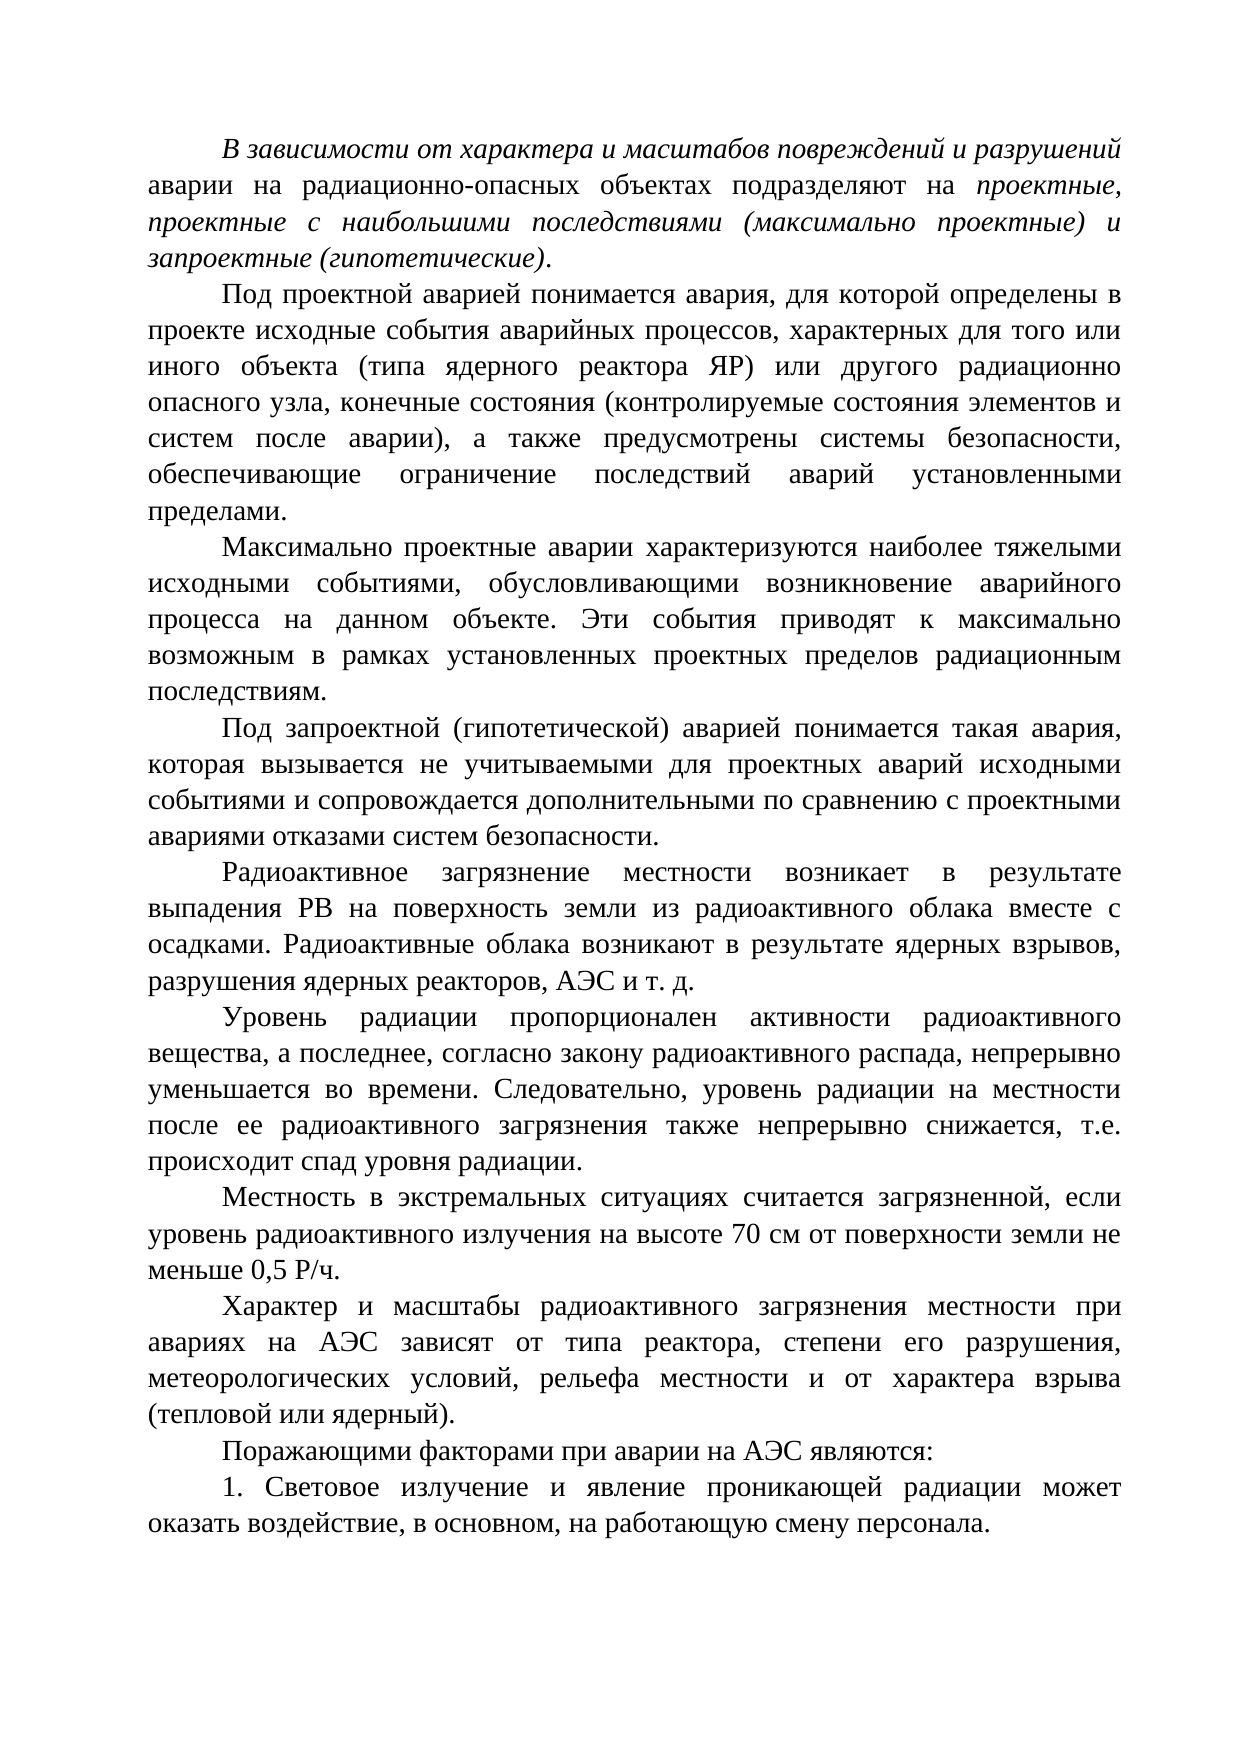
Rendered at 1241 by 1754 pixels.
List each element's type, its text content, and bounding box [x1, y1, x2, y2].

text Уровень радиации пропорционален активности радиоактивного вещества, а последнее, согласно закону радиоактивного распада, непрерывно уменьшается во времени. Следовательно, уровень радиации на местности после ее радиоактивного загрязнения также непрерывно снижается, т.е. происходит спад уровня радиации. [148, 999, 1122, 1177]
text Характер и масштабы радиоактивного загрязнения местности при авариях на АЭС зависят от типа реактора, степени его разрушения, метеорологических условий, рельефа местности и от характера взрыва (тепловой или ядерный). [148, 1288, 1122, 1430]
text В зависимости от характера и масштабов повреждений и разрушений аварии на радиационно-опасных объектах подразделяют на проектные, проектные с наибольшими последствиями (максимально проектные) и запроектные (гипотетические). [148, 131, 1122, 273]
text Максимально проектные аварии характеризуются наиболее тяжелыми исходными событиями, обусловливающими возникновение аварийного процесса на данном объекте. Эти события приводят к максимально возможным в рамках установленных проектных пределов радиационным последствиям. [148, 529, 1122, 707]
text Под проектной аварией понимается авария, для которой определены в проекте исходные события аварийных процессов, характерных для того или иного объекта (типа ядерного реактора ЯР) или другого радиационно опасного узла, конечные состояния (контролируемые состояния элементов и систем после аварии), а также предусмотрены системы безопасности, обеспечивающие ограничение последствий аварий установленными пределами. [148, 276, 1122, 526]
text Под запроектной (гипотетической) аварией понимается такая авария, которая вызывается не учитываемыми для проектных аварий исходными событиями и сопровождается дополнительными по сравнению с проектными авариями отказами систем безопасности. [148, 710, 1122, 852]
text Радиоактивное загрязнение местности возникает в результате выпадения РВ на поверхность земли из радиоактивного облака вместе с осадками. Радиоактивные облака возникают в результате ядерных взрывов, разрушения ядерных реакторов, АЭС и т. д. [148, 854, 1122, 996]
text Поражающими факторами при аварии на АЭС являются: [148, 1433, 1122, 1466]
text 1. Световое излучение и явление проникающей радиации может оказать воздействие, в основном, на работающую смену персонала. [148, 1469, 1122, 1538]
text Местность в экстремальных ситуациях считается загрязненной, если уровень радиоактивного излучения на высоте от поверхности земли не меньше 0,5 Р/ч. [148, 1179, 1122, 1285]
